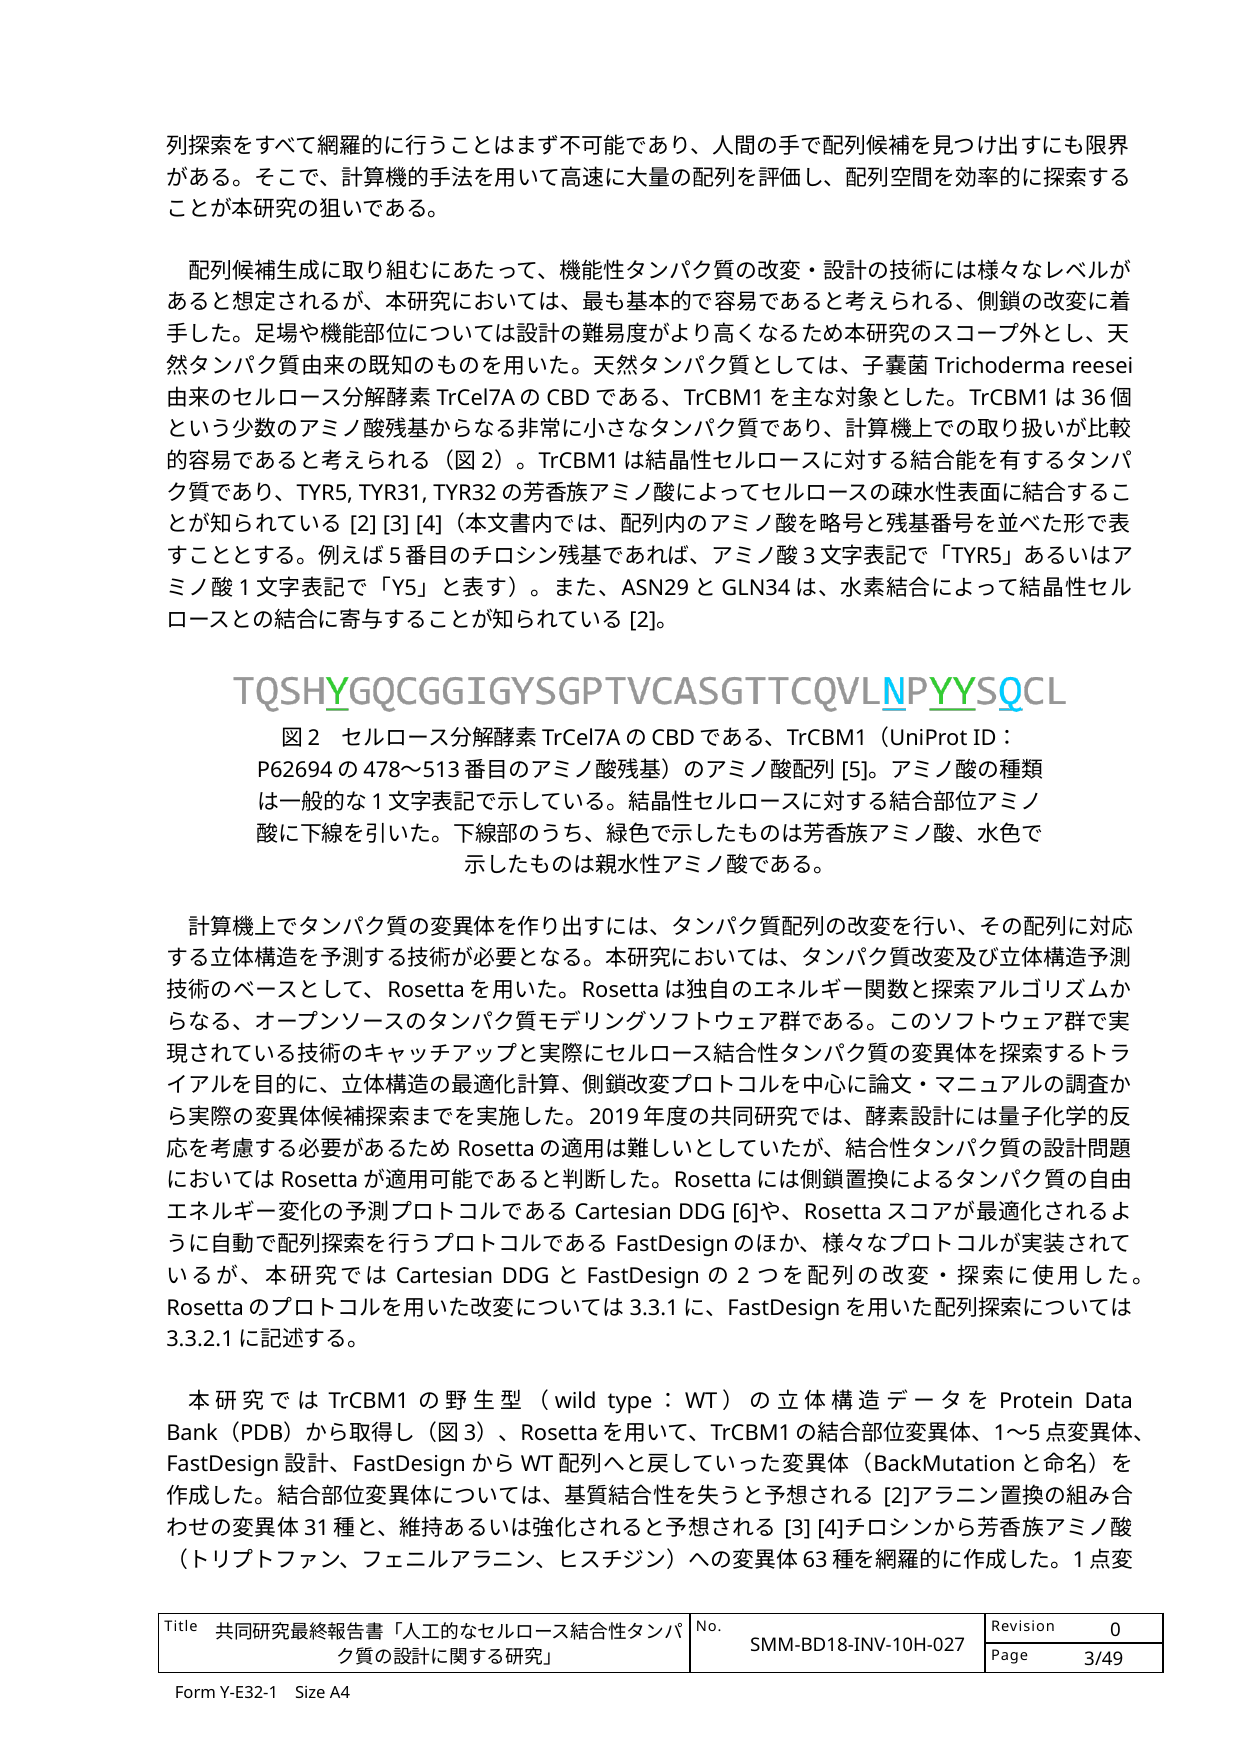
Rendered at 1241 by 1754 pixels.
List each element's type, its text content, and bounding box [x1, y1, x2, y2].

text 図2 セルロース分解酵素TrCel7AのCBDである、TrCBM1（UniProt ID：P62694の478～513番目のアミノ酸残基）のアミノ酸配列。アミノ酸の種類は一般的な1文字表記で示している。結晶性セルロースに対する結合部位アミノ酸に下線を引いた。下線部のうち、緑色で示したものは芳香族アミノ酸、水色で示したものは親水性アミノ酸である。 [254, 721, 1045, 879]
text 配列候補生成に取り組むにあたって、機能性タンパク質の改変・設計の技術には様々なレベルがあると想定されるが、本研究においては、最も基本的で容易であると考えられる、側鎖の改変に着手した。足場や機能部位については設計の難易度がより高くなるため本研究のスコープ外とし、天然タンパク質由来の既知のものを用いた。天然タンパク質としては、子嚢菌Trichoderma reesei由来のセルロース分解酵素TrCel7AのCBDである、TrCBM1を主な対象とした。TrCBM1は36個という少数のアミノ酸残基からなる非常に小さなタンパク質であり、計算機上での取り扱いが比較的容易であると考えられる（図2）。TrCBM1は結晶性セルロースに対する結合能を有するタンパク質であり、TYR5, TYR31, TYR32の芳香族アミノ酸によってセルロースの疎水性表面に結合することが知られている（本文書内では、配列内のアミノ酸を略号と残基番号を並べた形で表すこととする。例えば5番目のチロシン残基であれば、アミノ酸3文字表記で「TYR5」あるいはアミノ酸1文字表記で「Y5」と表す）。また、ASN29とGLN34は、水素結合によって結晶性セルロースとの結合に寄与することが知られている。 [166, 253, 1133, 633]
picture [206, 663, 1093, 721]
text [166, 1383, 1133, 1573]
text 計算機上でタンパク質の変異体を作り出すには、タンパク質配列の改変を行い、その配列に対応する立体構造を予測する技術が必要となる。本研究においては、タンパク質改変及び立体構造予測技術のベースとして、Rosettaを用いた。Rosettaは独自のエネルギー関数と探索アルゴリズムからなる、オープンソースのタンパク質モデリングソフトウェア群である。このソフトウェア群で実現されている技術のキャッチアップと実際にセルロース結合性タンパク質の変異体を探索するトライアルを目的に、立体構造の最適化計算、側鎖改変プロトコルを中心に論文・マニュアルの調査から実際の変異体候補探索までを実施した。2019年度の共同研究では、酵素設計には量子化学的反応を考慮する必要があるためRosettaの適用は難しいとしていたが、結合性タンパク質の設計問題においてはRosettaが適用可能であると判断した。Rosettaには側鎖置換によるタンパク質の自由エネルギー変化の予測プロトコルであるCartesian DDGや、Rosettaスコアが最適化されるように自動で配列探索を行うプロトコルであるFastDesignのほか、様々なプロトコルが実装されているが、本研究ではCartesian DDGとFastDesignの2つを配列の改変・探索に使用した。Rosettaのプロトコルを用いた改変については3.3.1に、FastDesignを用いた配列探索については3.3.2.1に記述する。 [166, 909, 1133, 1353]
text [166, 128, 1133, 223]
